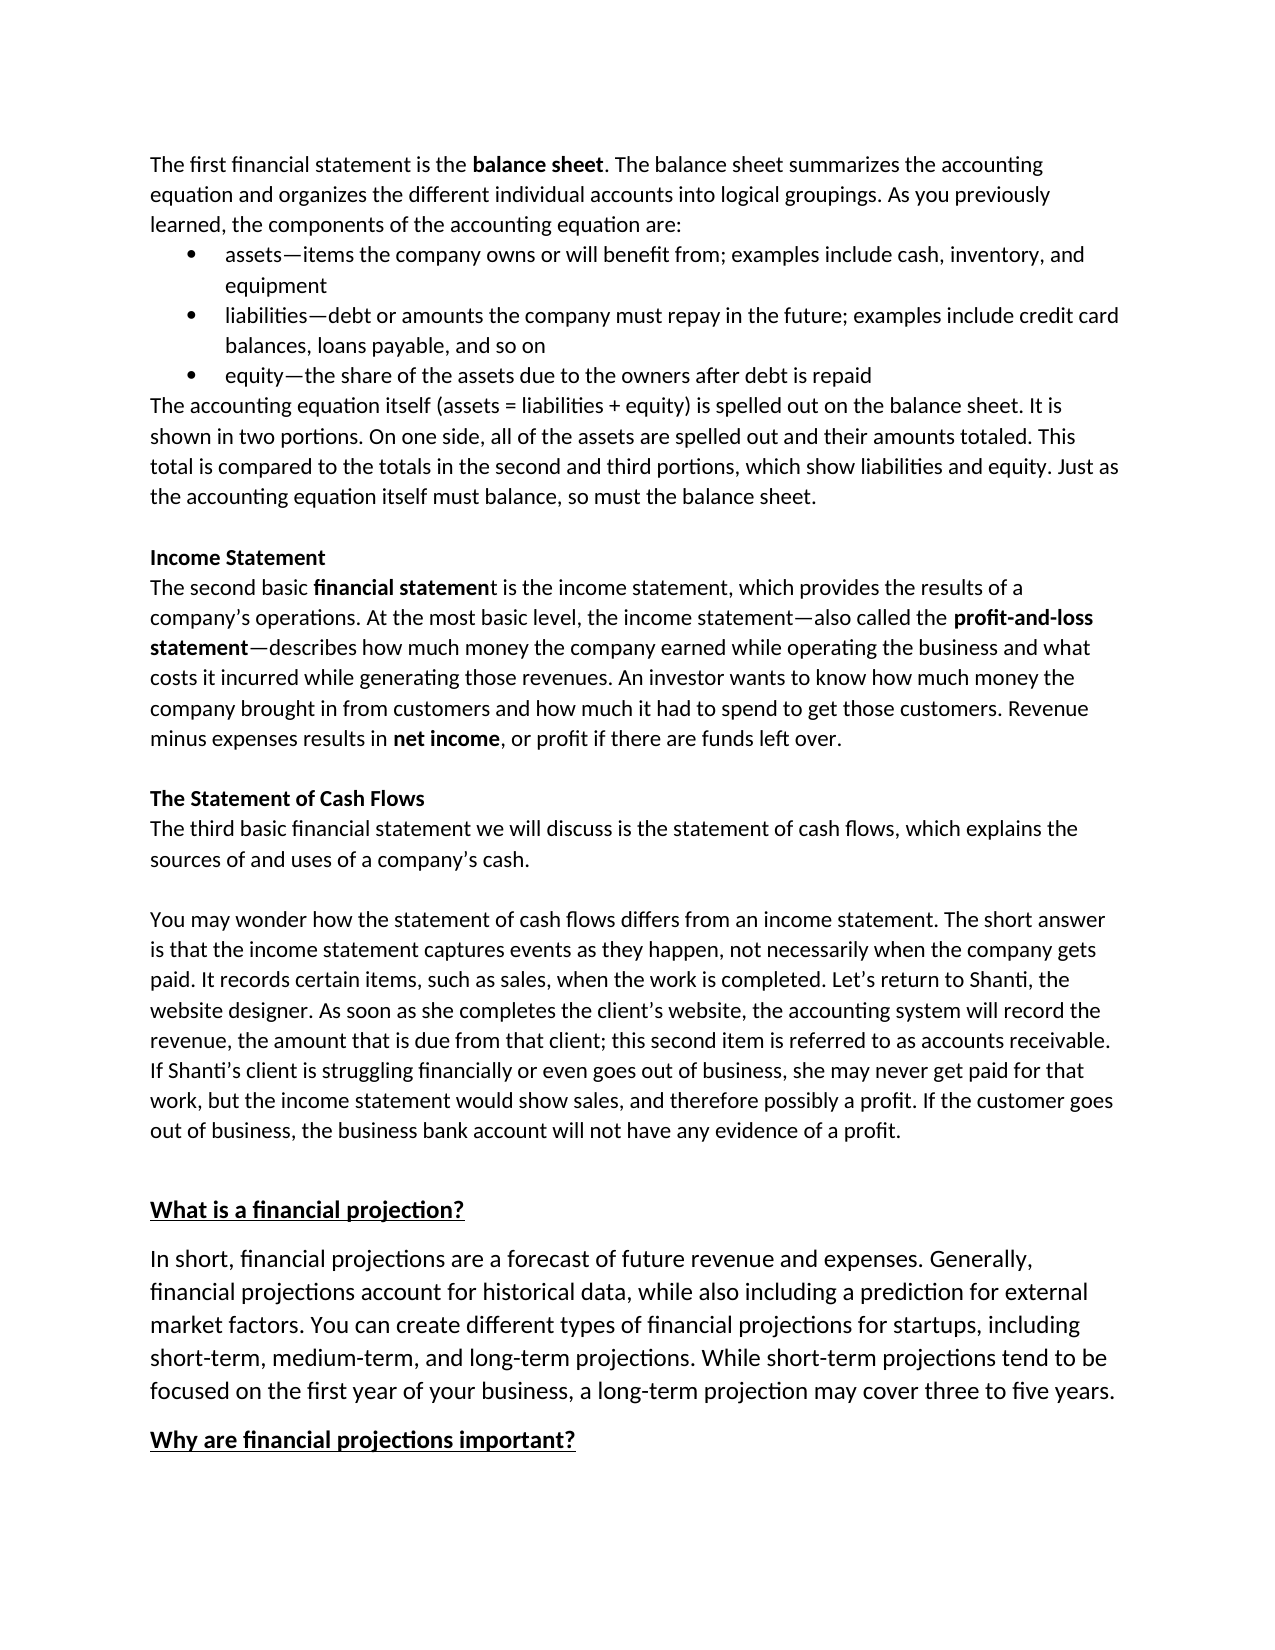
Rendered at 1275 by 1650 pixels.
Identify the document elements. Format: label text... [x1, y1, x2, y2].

list Income Statement [150, 543, 1125, 571]
list The third basic financial statement we will discuss is the statement of cash flows, which explains the sources of and uses of a company’s cash. [150, 814, 1125, 873]
list The first financial statement is the balance sheet. The balance sheet summarizes the accounting equation and organizes the different individual accounts into logical groupings. As you previously learned, the components of the accounting equation are: [150, 150, 1125, 238]
list liabilities—debt or amounts the company must repay in the future; examples include credit card balances, loans payable, and so on [187, 301, 1125, 359]
text Why are financial projections important? [150, 1424, 1125, 1455]
list The second basic financial statement is the income statement, which provides the results of a company’s operations. At the most basic level, the income statement—also called the profit-and-loss statement—describes how much money the company earned while operating the business and what costs it incurred while generating those revenues. An investor wants to know how much money the company brought in from customers and how much it had to spend to get those customers. Revenue minus expenses results in net income, or profit if there are funds left over. [150, 573, 1125, 752]
list You may wonder how the statement of cash flows differs from an income statement. The short answer is that the income statement captures events as they happen, not necessarily when the company gets paid. It records certain items, such as sales, when the work is completed. Let’s return to Shanti, the website designer. As soon as she completes the client’s website, the accounting system will record the revenue, the amount that is due from that client; this second item is referred to as accounts receivable. If Shanti’s client is struggling financially or even goes out of business, she may never get paid for that work, but the income statement would show sales, and therefore possibly a profit. If the customer goes out of business, the business bank account will not have any evidence of a profit. [150, 905, 1125, 1145]
list equity—the share of the assets due to the owners after debt is repaid [187, 361, 1125, 389]
text What is a financial projection? [150, 1194, 1125, 1224]
text In short, financial projections are a forecast of future revenue and expenses. Generally, financial projections account for historical data, while also including a prediction for external market factors. You can create different types of financial projections for startups, including short-term, medium-term, and long-term projections. While short-term projections tend to be focused on the first year of your business, a long-term projection may cover three to five years. [150, 1243, 1125, 1406]
list The accounting equation itself (assets = liabilities + equity) is spelled out on the balance sheet. It is shown in two portions. On one side, all of the assets are spelled out and their amounts totaled. This total is compared to the totals in the second and third portions, which show liabilities and equity. Just as the accounting equation itself must balance, so must the balance sheet. [150, 392, 1125, 510]
list The Statement of Cash Flows [150, 784, 1125, 812]
list assets—items the company owns or will benefit from; examples include cash, inventory, and equipment [187, 241, 1125, 299]
